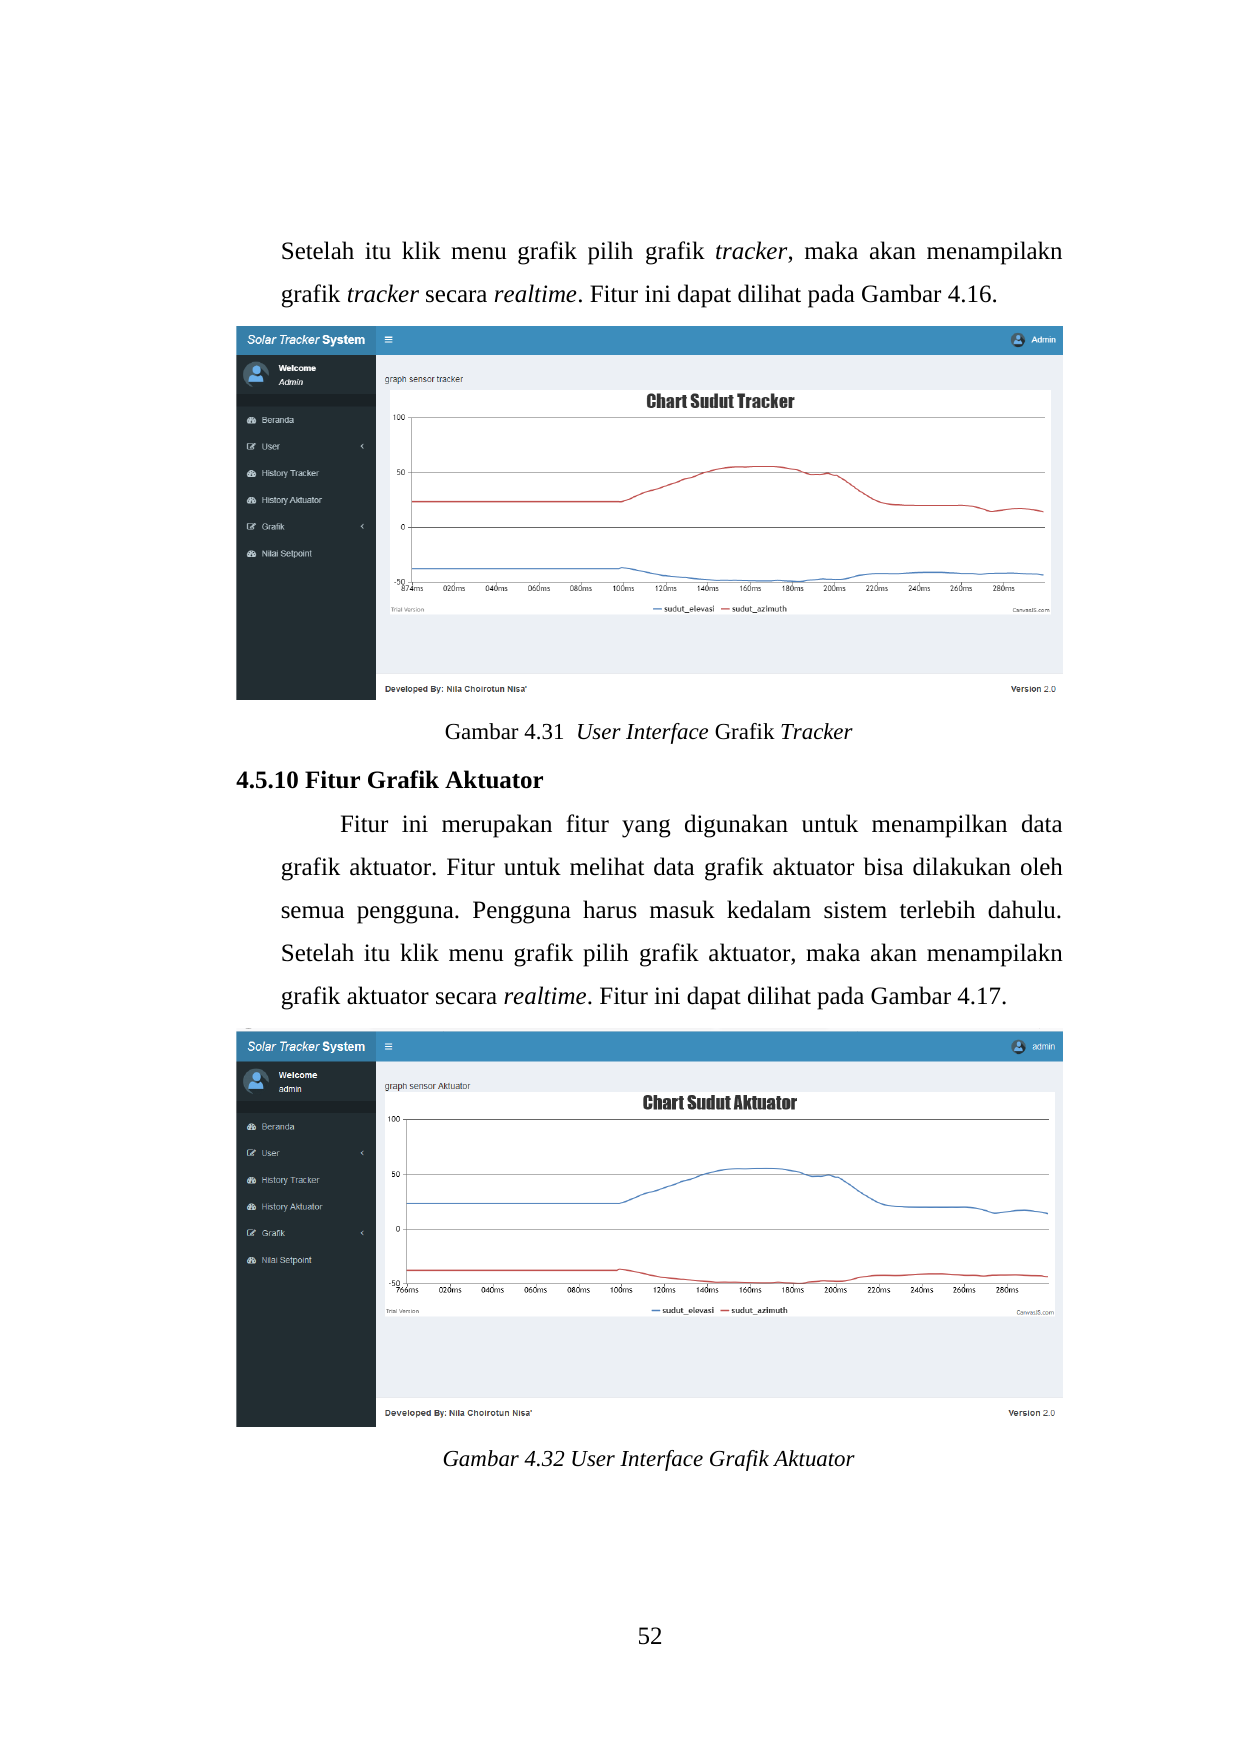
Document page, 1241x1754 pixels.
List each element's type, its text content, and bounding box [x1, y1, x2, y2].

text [281, 236, 1063, 308]
text Fitur ini merupakan fitur yang digunakan untuk menampilkan data grafik aktuator. Fitur untuk melihat data grafik aktuator bisa dilakukan oleh semua pengguna. Pengguna harus masuk kedalam sistem terlebih dahulu. Setelah itu klik menu grafik pilih grafik aktuator, maka akan menampilakn grafik aktuator secara realtime. Fitur ini dapat dilihat pada Gambar 4.17. [281, 809, 1063, 1010]
text Gambar 4.18 User Interface Grafik Aktuator [236, 1445, 1063, 1472]
text Gambar 4.17 User Interface Grafik Tracker [236, 718, 1063, 745]
picture [236, 1028, 1063, 1427]
subtitle Fitur Grafik Aktuator [236, 766, 1063, 794]
picture [236, 326, 1063, 700]
